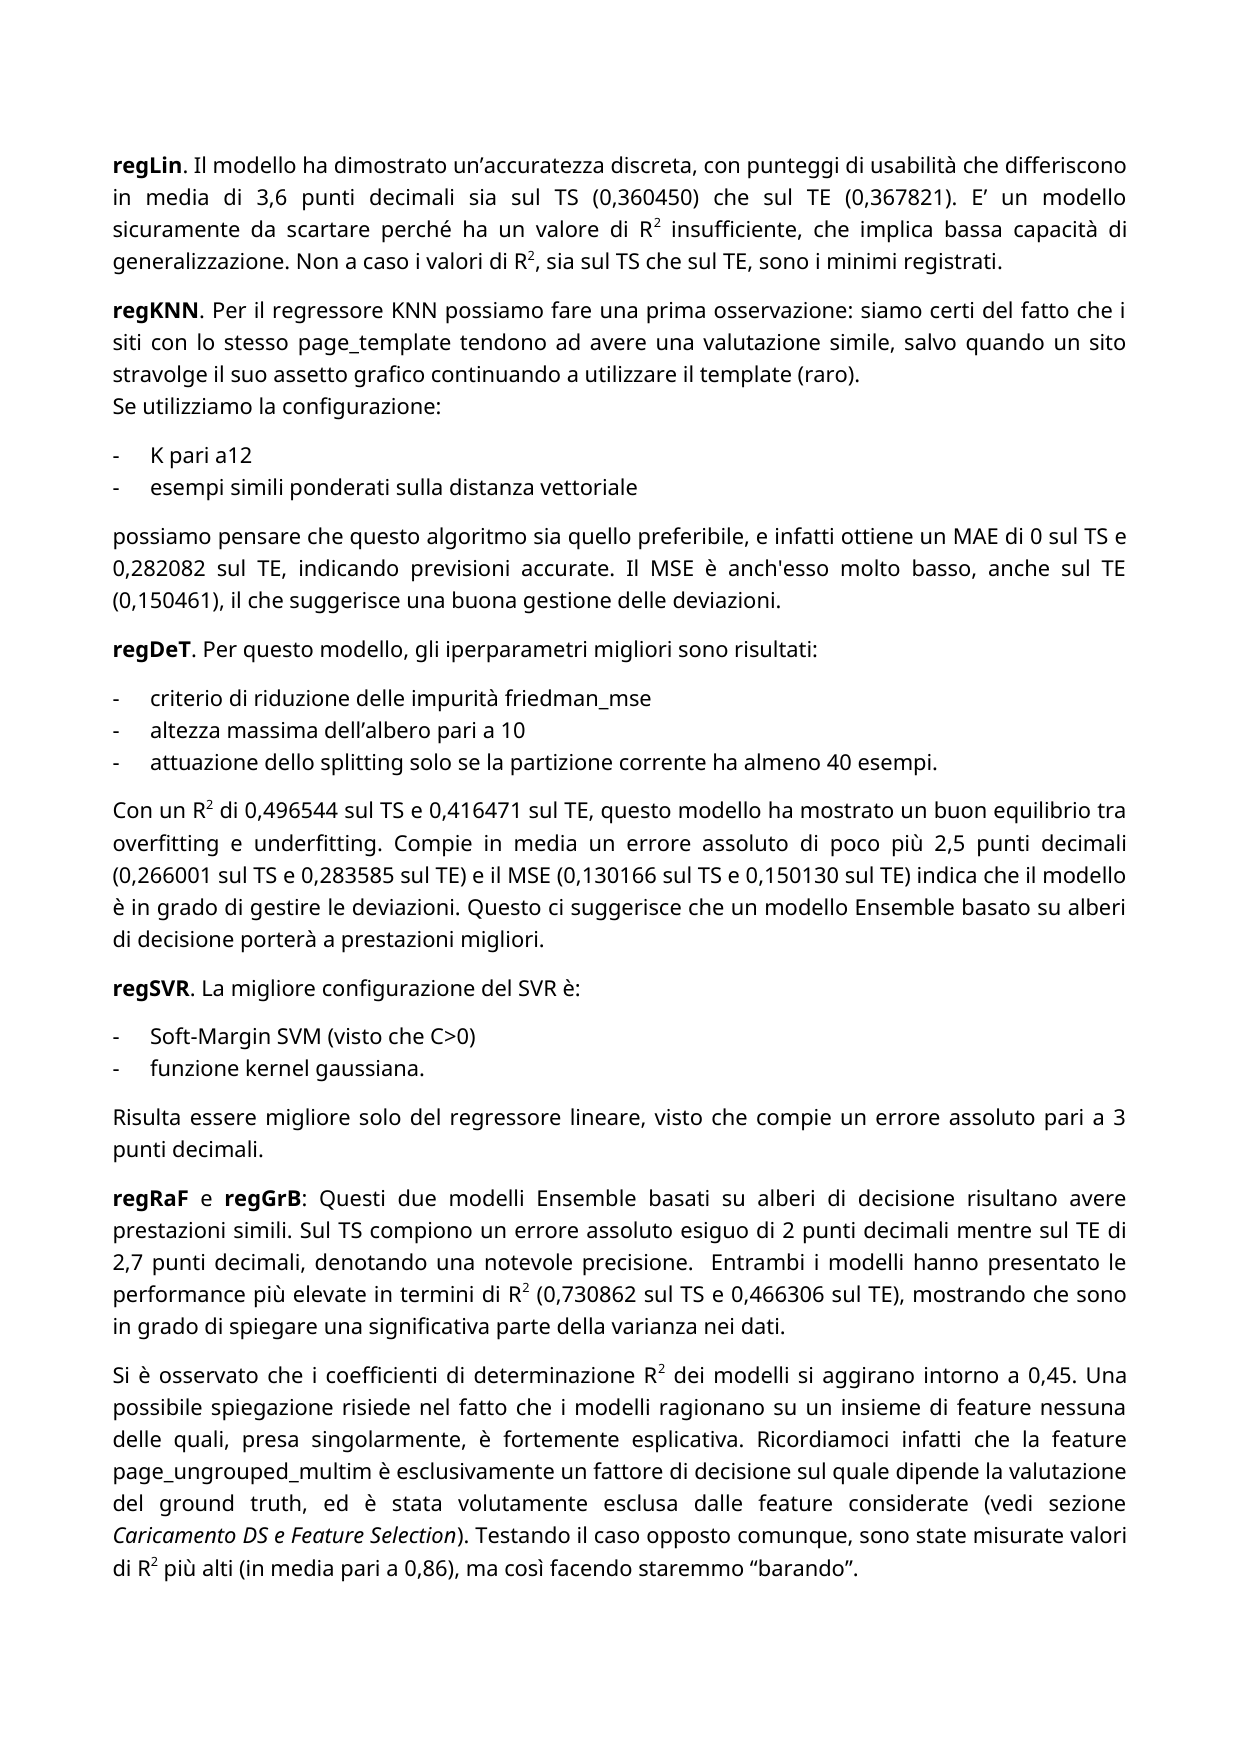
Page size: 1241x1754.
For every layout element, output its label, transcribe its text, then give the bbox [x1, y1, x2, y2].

text Risulta essere migliore solo del regressore lineare, visto che compie un errore assoluto pari a 3 punti decimali. [112, 1102, 1128, 1164]
list altezza massima dell’albero pari a 10 [112, 714, 1128, 744]
list Soft-Margin SVM (visto che C>0) [112, 1021, 1128, 1051]
text regKNN. Per il regressore KNN possiamo fare una prima osservazione: siamo certi del fatto che i siti con lo stesso page_template tendono ad avere una valutazione simile, salvo quando un sito stravolge il suo assetto grafico continuando a utilizzare il template (raro). Se utilizziamo la configurazione: [112, 295, 1128, 421]
list criterio di riduzione delle impurità friedman_mse [112, 682, 1128, 712]
text regDeT. Per questo modello, gli iperparametri migliori sono risultati: [112, 634, 1128, 663]
list attuazione dello splitting solo se la partizione corrente ha almeno 40 esempi. [112, 747, 1128, 776]
list K pari a12 [112, 440, 1128, 470]
text regLin. Il modello ha dimostrato un’accuratezza discreta, con punteggi di usabilità che differiscono in media di 3,6 punti decimali sia sul TS (0,360450) che sul TE (0,367821). E’ un modello sicuramente da scartare perché ha un valore di R2 insufficiente, che implica bassa capacità di generalizzazione. Non a caso i valori di R2, sia sul TS che sul TE, sono i minimi registrati. [112, 150, 1128, 276]
text Con un R2 di 0,496544 sul TS e 0,416471 sul TE, questo modello ha mostrato un buon equilibrio tra overfitting e underfitting. Compie in media un errore assoluto di poco più 2,5 punti decimali (0,266001 sul TS e 0,283585 sul TE) e il MSE (0,130166 sul TS e 0,150130 sul TE) indica che il modello è in grado di gestire le deviazioni. Questo ci suggerisce che un modello Ensemble basato su alberi di decisione porterà a prestazioni migliori. [112, 795, 1128, 953]
text regRaF e regGrB: Questi due modelli Ensemble basati su alberi di decisione risultano avere prestazioni simili. Sul TS compiono un errore assoluto esiguo di 2 punti decimali mentre sul TE di 2,7 punti decimali, denotando una notevole precisione. Entrambi i modelli hanno presentato le performance più elevate in termini di R2 (0,730862 sul TS e 0,466306 sul TE), mostrando che sono in grado di spiegare una significativa parte della varianza nei dati. [112, 1183, 1128, 1341]
list esempi simili ponderati sulla distanza vettoriale [112, 472, 1128, 502]
text Si è osservato che i coefficienti di determinazione R2 dei modelli si aggirano intorno a 0,45. Una possibile spiegazione risiede nel fatto che i modelli ragionano su un insieme di feature nessuna delle quali, presa singolarmente, è fortemente esplicativa. Ricordiamoci infatti che la feature page_ungrouped_multim è esclusivamente un fattore di decisione sul quale dipende la valutazione del ground truth, ed è stata volutamente esclusa dalle feature considerate (vedi sezione Caricamento DS e Feature Selection). Testando il caso opposto comunque, sono state misurate valori di R2 più alti (in media pari a 0,86), ma così facendo staremmo “barando”. [112, 1360, 1128, 1582]
text regSVR. La migliore configurazione del SVR è: [112, 972, 1128, 1002]
list funzione kernel gaussiana. [112, 1053, 1128, 1083]
text possiamo pensare che questo algoritmo sia quello preferibile, e infatti ottiene un MAE di 0 sul TS e 0,282082 sul TE, indicando previsioni accurate. Il MSE è anch'esso molto basso, anche sul TE (0,150461), il che suggerisce una buona gestione delle deviazioni. [112, 521, 1128, 615]
